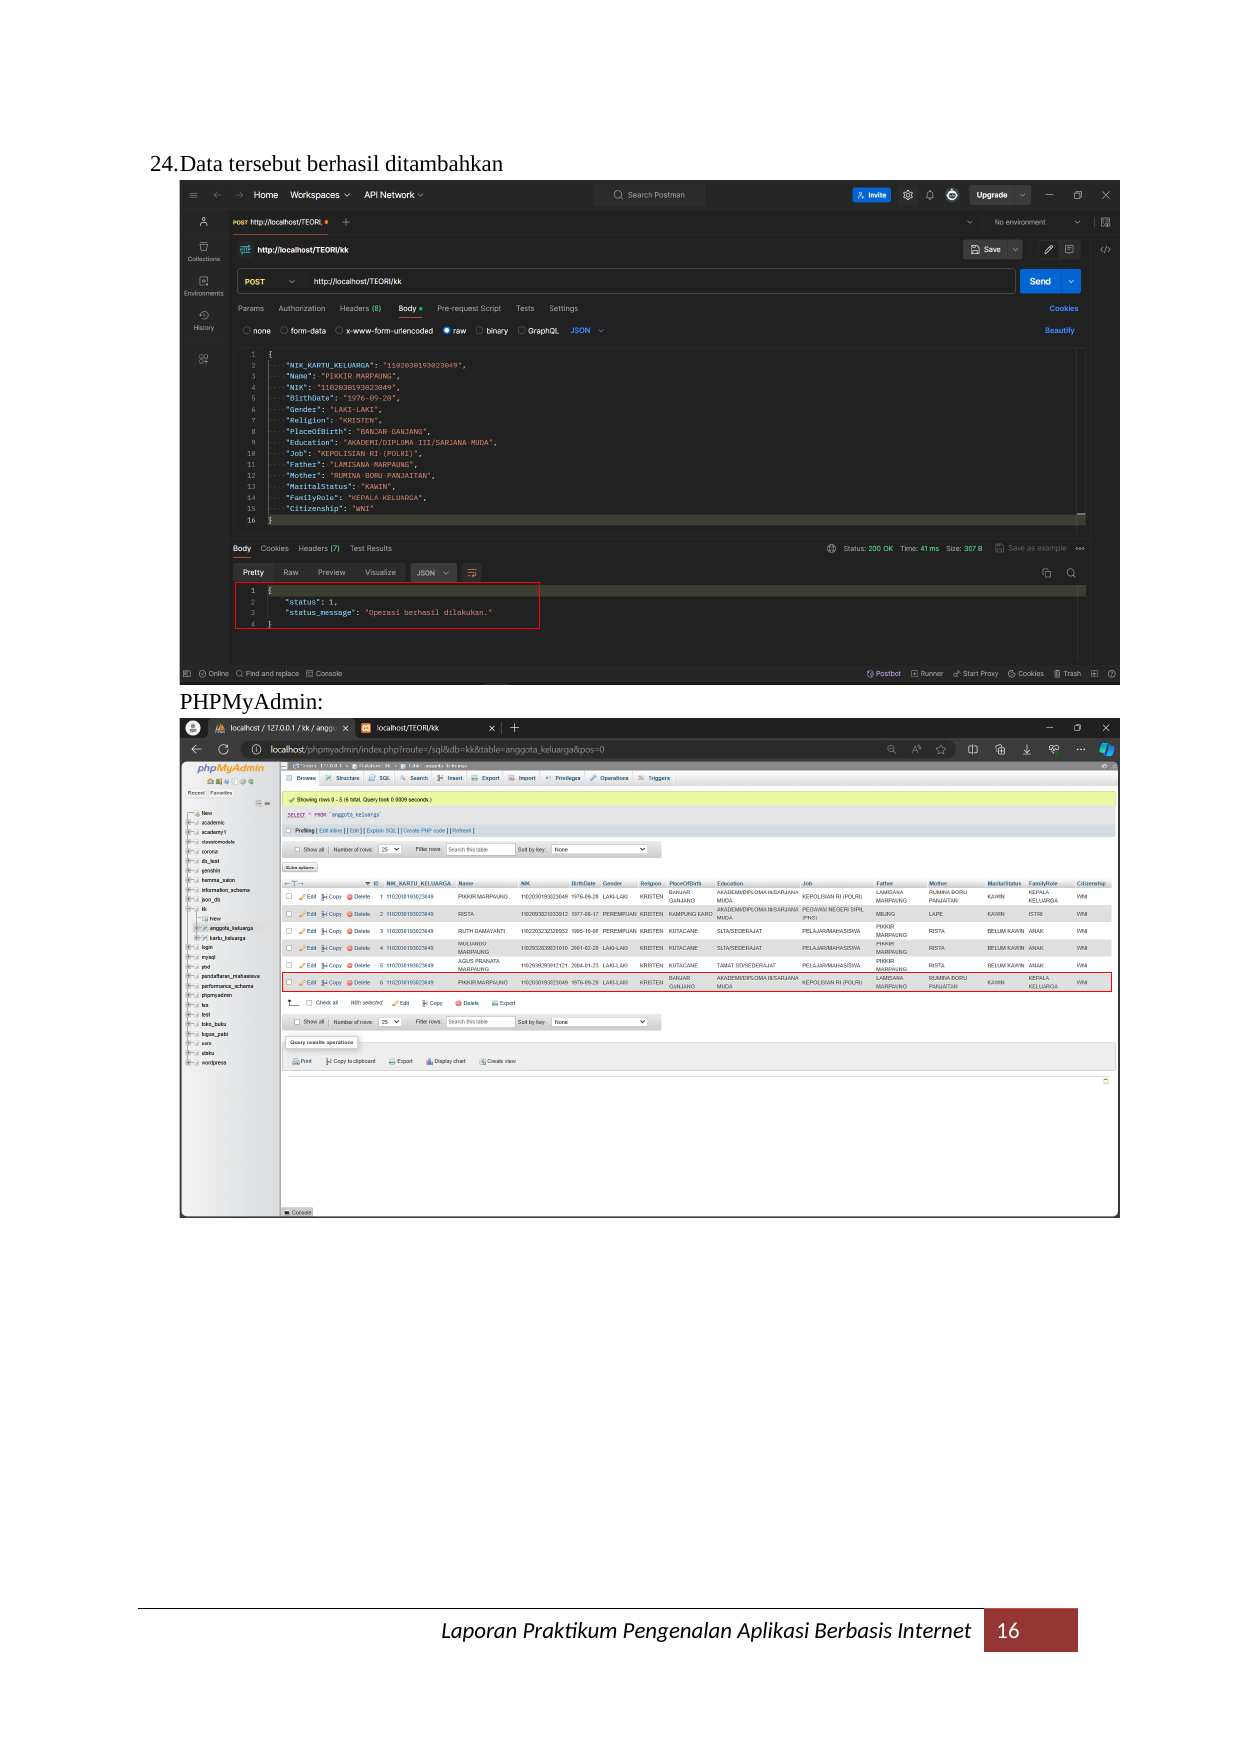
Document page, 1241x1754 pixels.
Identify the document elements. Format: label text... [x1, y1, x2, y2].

list PHPMyAdmin: [179, 688, 1090, 715]
picture [179, 180, 1120, 685]
list Data tersebut berhasil ditambahkan [150, 150, 1090, 176]
picture [179, 718, 1120, 1218]
